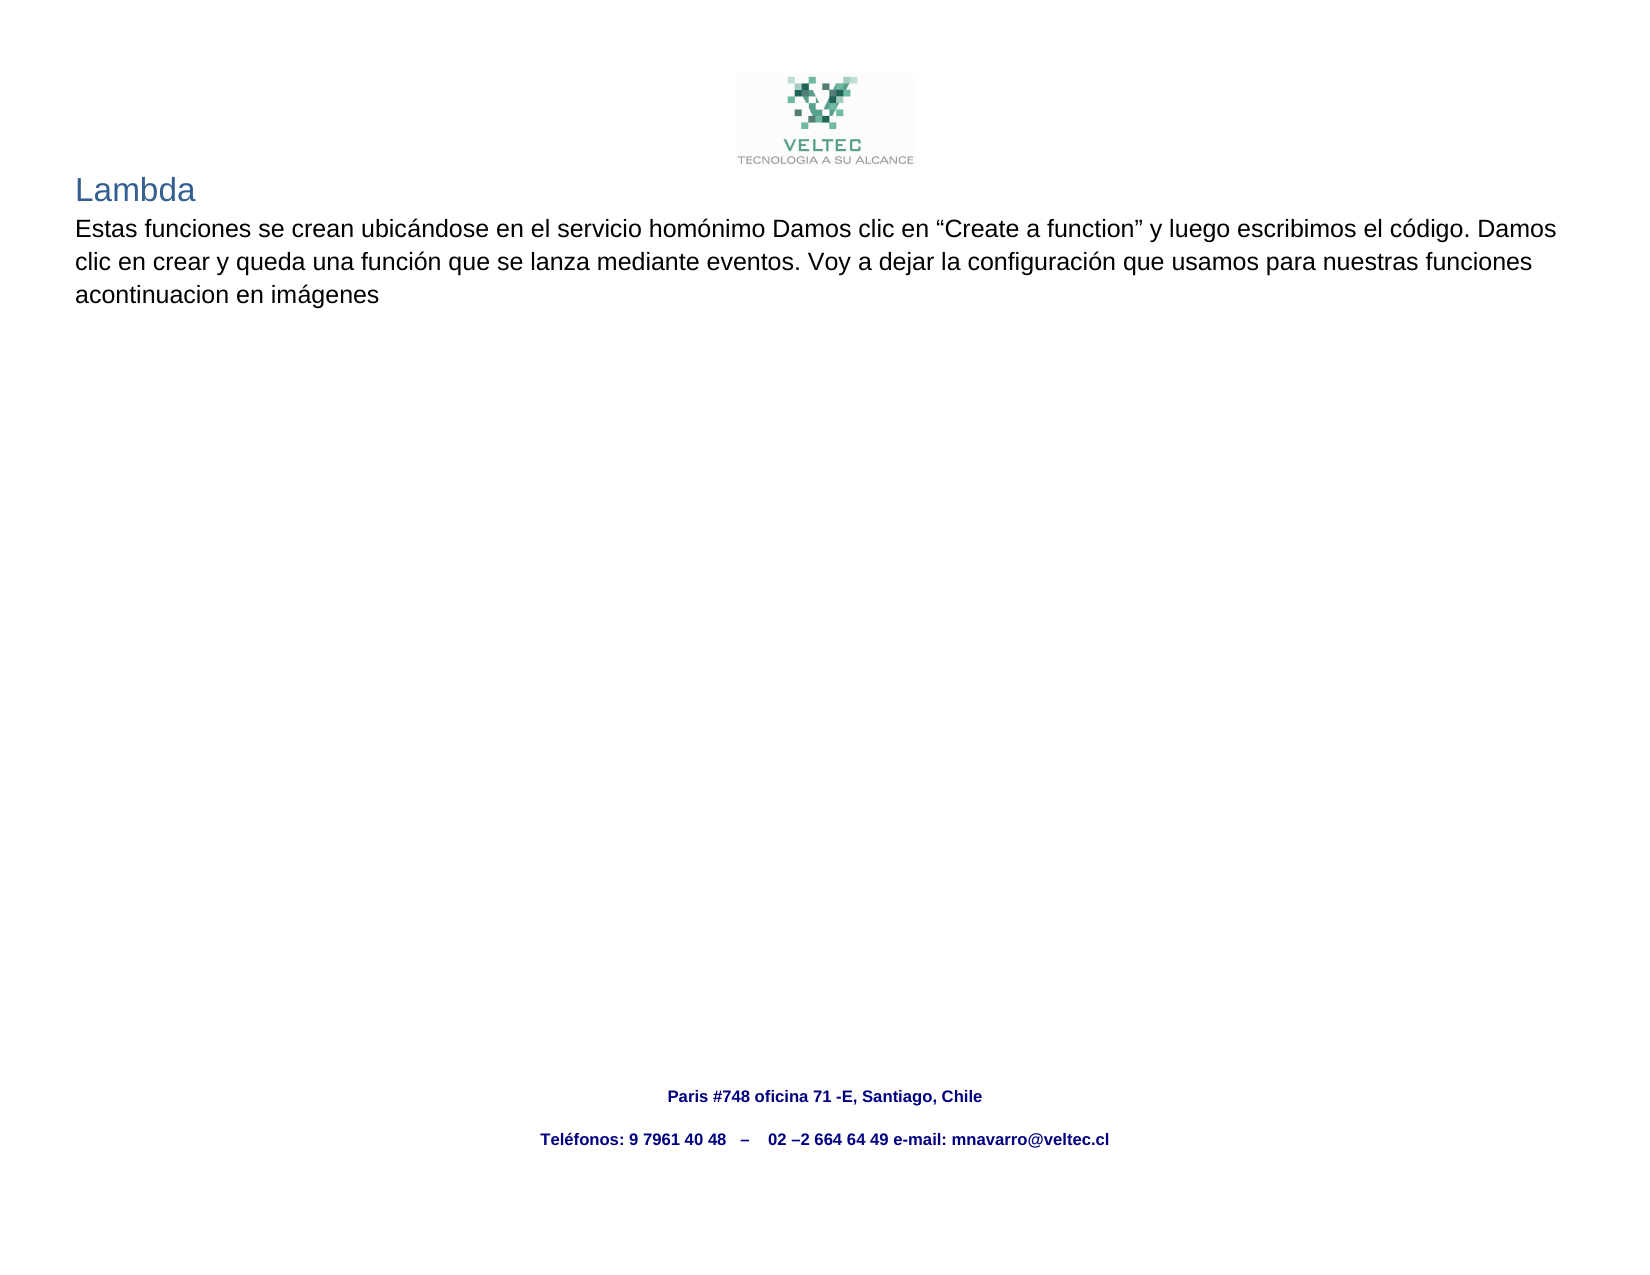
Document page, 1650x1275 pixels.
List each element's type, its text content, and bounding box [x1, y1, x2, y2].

text Estas funciones se crean ubicándose en el servicio homónimo Damos clic en “Create a function” y luego escribimos el código. Damos clic en crear y queda una función que se lanza mediante eventos. Voy a dejar la configuración que usamos para nuestras funciones acontinuacion en imágenes [75, 214, 1575, 309]
subtitle Lambda [75, 170, 1575, 208]
picture [736, 73, 914, 166]
